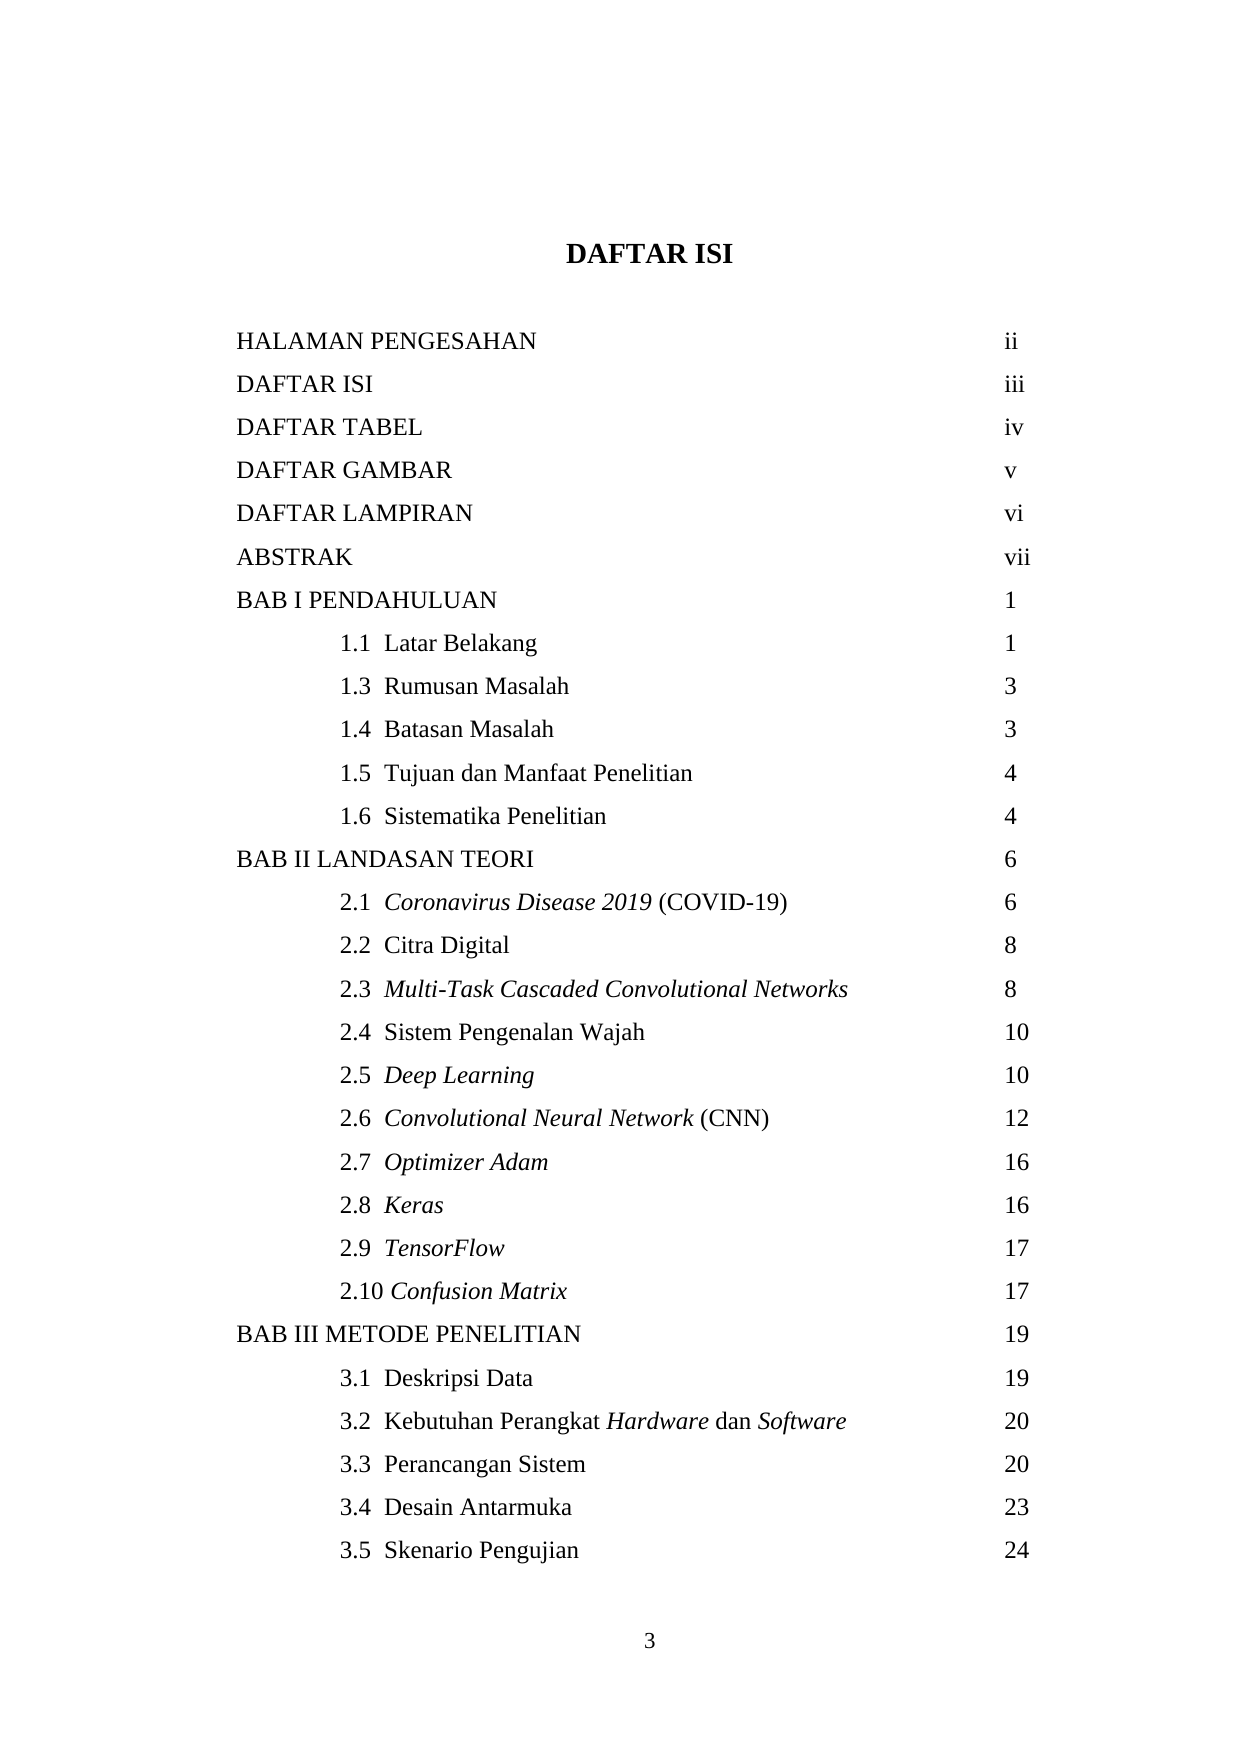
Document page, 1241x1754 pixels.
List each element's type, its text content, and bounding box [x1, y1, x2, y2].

subtitle DAFTAR ISI [236, 236, 1063, 270]
